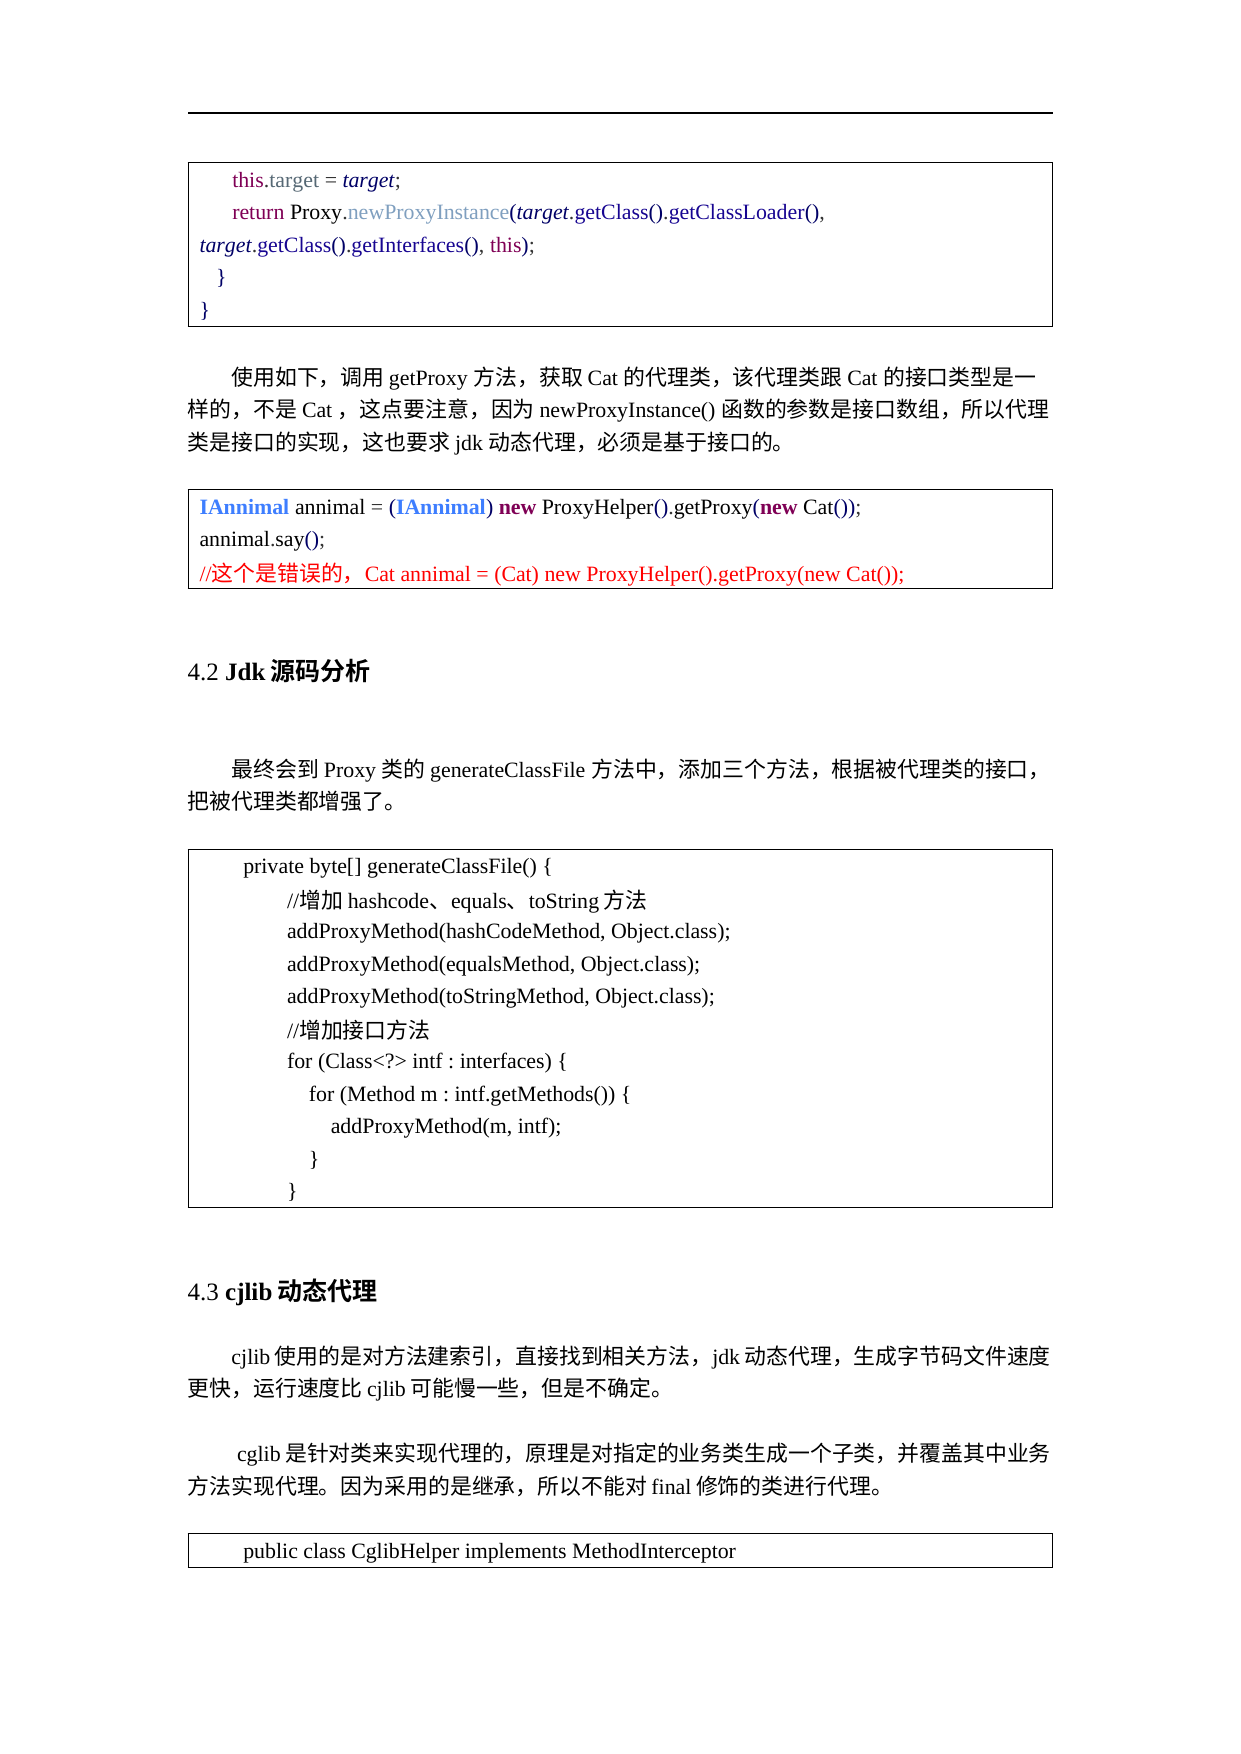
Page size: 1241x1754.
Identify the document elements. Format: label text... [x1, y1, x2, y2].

text cglib是针对类来实现代理的，原理是对指定的业务类生成一个子类，并覆盖其中业务方法实现代理。因为采用的是继承，所以不能对final修饰的类进行代理。 [187, 1436, 1053, 1501]
text 最终会到 Proxy 类的 generateClassFile 方法中，添加三个方法，根据被代理类的接口，把被代理类都增强了。 [187, 751, 1053, 816]
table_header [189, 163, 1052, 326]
subtitle Jdk源码分析 [187, 637, 1053, 702]
text 使用如下，调用getProxy 方法，获取 Cat 的代理类，该代理类跟 Cat 的接口类型是一样的，不是 Cat ，这点要注意，因为 newProxyInstance() 函数的参数是接口数组，所以代理类是接口的实现，这也要求 jdk 动态代理，必须是基于接口的。 [187, 359, 1053, 457]
text cjlib使用的是对方法建索引，直接找到相关方法，jdk动态代理，生成字节码文件速度更快，运行速度比cjlib可能慢一些，但是不确定。 [187, 1338, 1053, 1403]
subtitle cjlib动态代理 [187, 1257, 1053, 1322]
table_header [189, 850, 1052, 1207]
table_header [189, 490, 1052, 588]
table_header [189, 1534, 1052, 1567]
